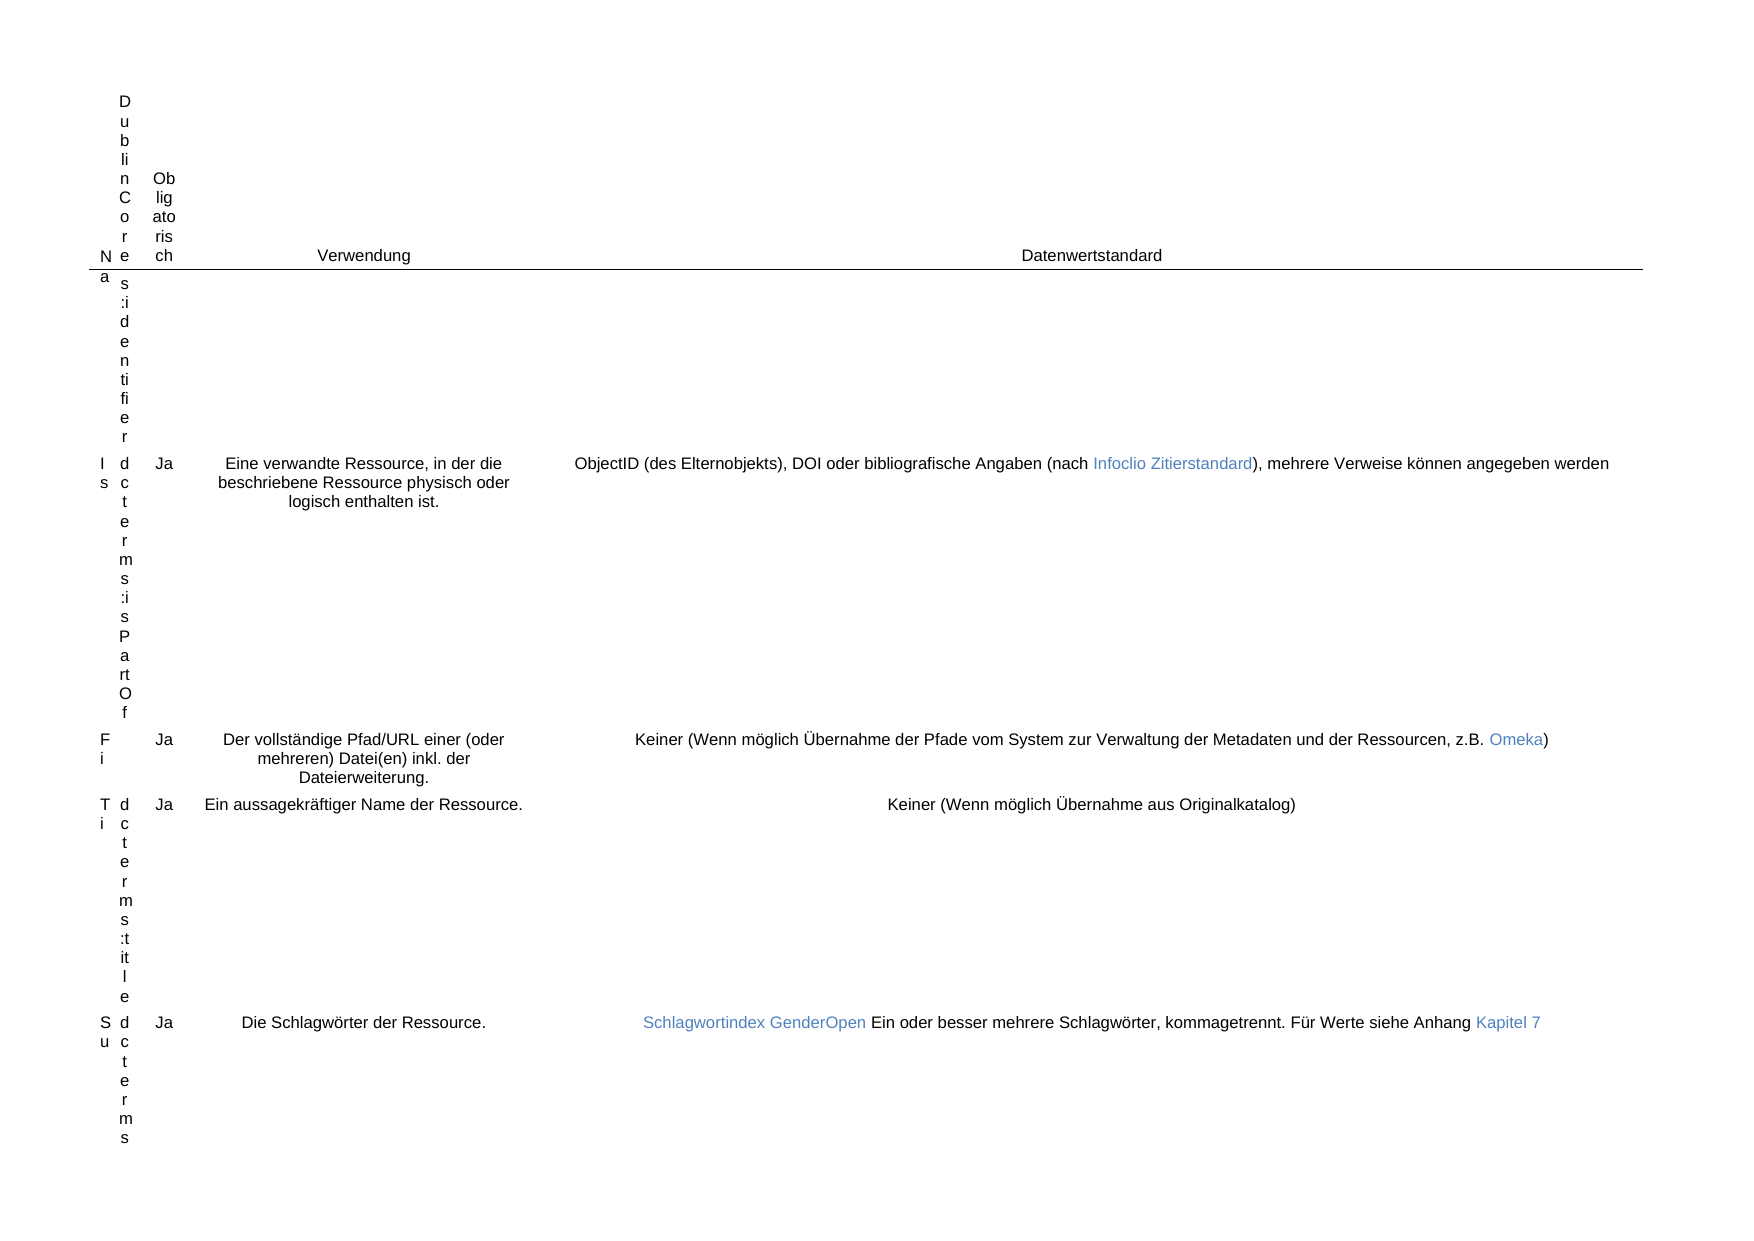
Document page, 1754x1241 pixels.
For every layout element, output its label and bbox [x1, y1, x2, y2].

table_header [77, 89, 1654, 1147]
